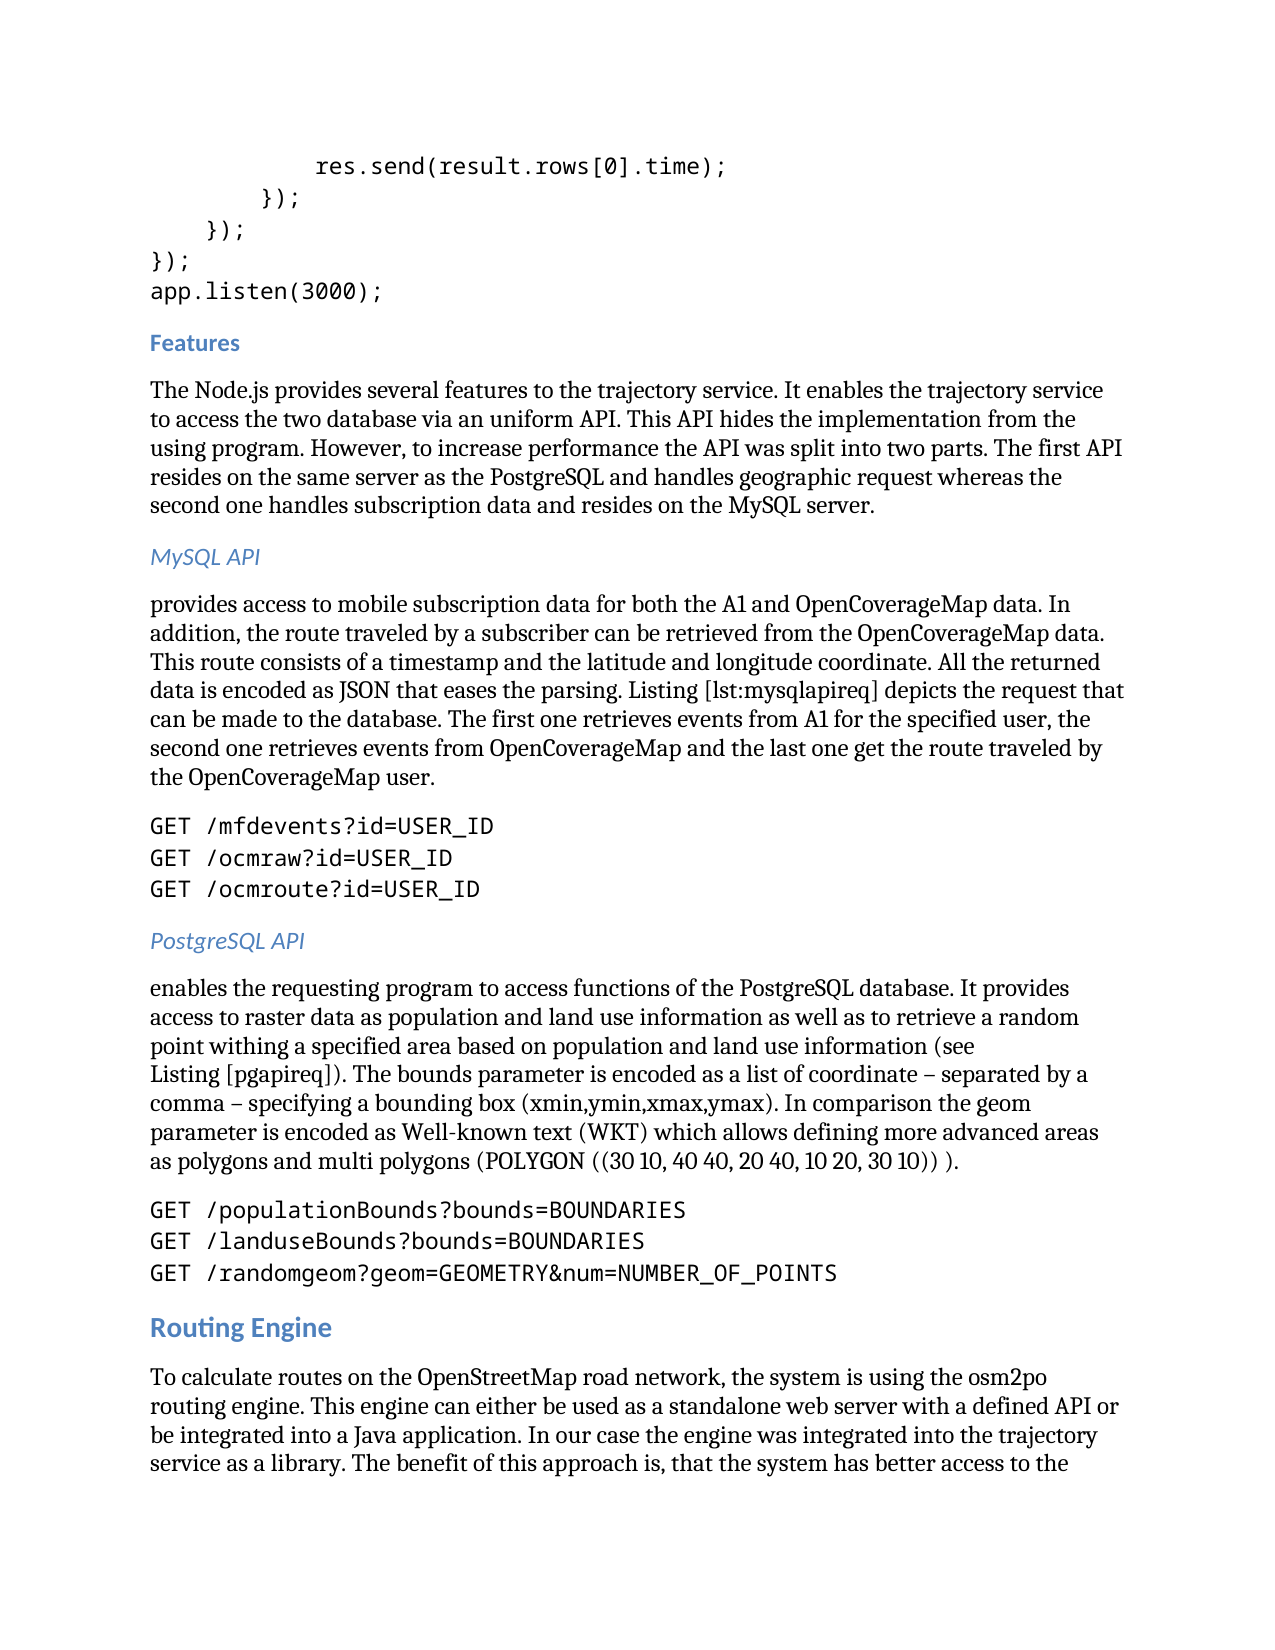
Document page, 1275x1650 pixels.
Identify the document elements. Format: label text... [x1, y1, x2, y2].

text The Node.js provides several features to the trajectory service. It enables the trajectory service to access the two database via an uniform API. This API hides the implementation from the using program. However, to increase performance the API was split into two parts. The first API resides on the same server as the PostgreSQL and handles geographic request whereas the second one handles subscription data and resides on the MySQL server. [150, 376, 1125, 520]
subtitle MySQL API [150, 541, 1125, 571]
subtitle Features [150, 327, 1125, 358]
subtitle PostgreSQL API [150, 925, 1125, 955]
text provides access to mobile subscription data for both the A1 and OpenCoverageMap data. In addition, the route traveled by a subscriber can be retrieved from the OpenCoverageMap data. This route consists of a timestamp and the latitude and longitude coordinate. All the returned data is encoded as JSON that eases the parsing. Listing [lst:mysqlapireq] depicts the request that can be made to the database. The first one retrieves events from A1 for the specified user, the second one retrieves events from OpenCoverageMap and the last one get the route traveled by the OpenCoverageMap user. [150, 590, 1125, 791]
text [150, 150, 1125, 306]
subtitle Routing Engine [150, 1309, 1125, 1344]
text enables the requesting program to access functions of the PostgreSQL database. It provides access to raster data as population and land use information as well as to retrieve a random point withing a specified area based on population and land use information (see Listing [pgapireq]). The bounds parameter is encoded as a list of coordinate – separated by a comma – specifying a bounding box (xmin,ymin,xmax,ymax). In comparison the geom parameter is encoded as Well-known text (WKT) which allows defining more advanced areas as polygons and multi polygons (POLYGON ((30 10, 40 40, 20 40, 10 20, 30 10)) ). [150, 974, 1125, 1175]
text GET /mfdevents?id=USER_ID GET /ocmraw?id=USER_ID GET /ocmroute?id=USER_ID [150, 810, 1125, 904]
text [150, 1363, 1125, 1478]
text GET /populationBounds?bounds=BOUNDARIES GET /landuseBounds?bounds=BOUNDARIES GET /randomgeom?geom=GEOMETRY&num=NUMBER_OF_POINTS [150, 1194, 1125, 1288]
